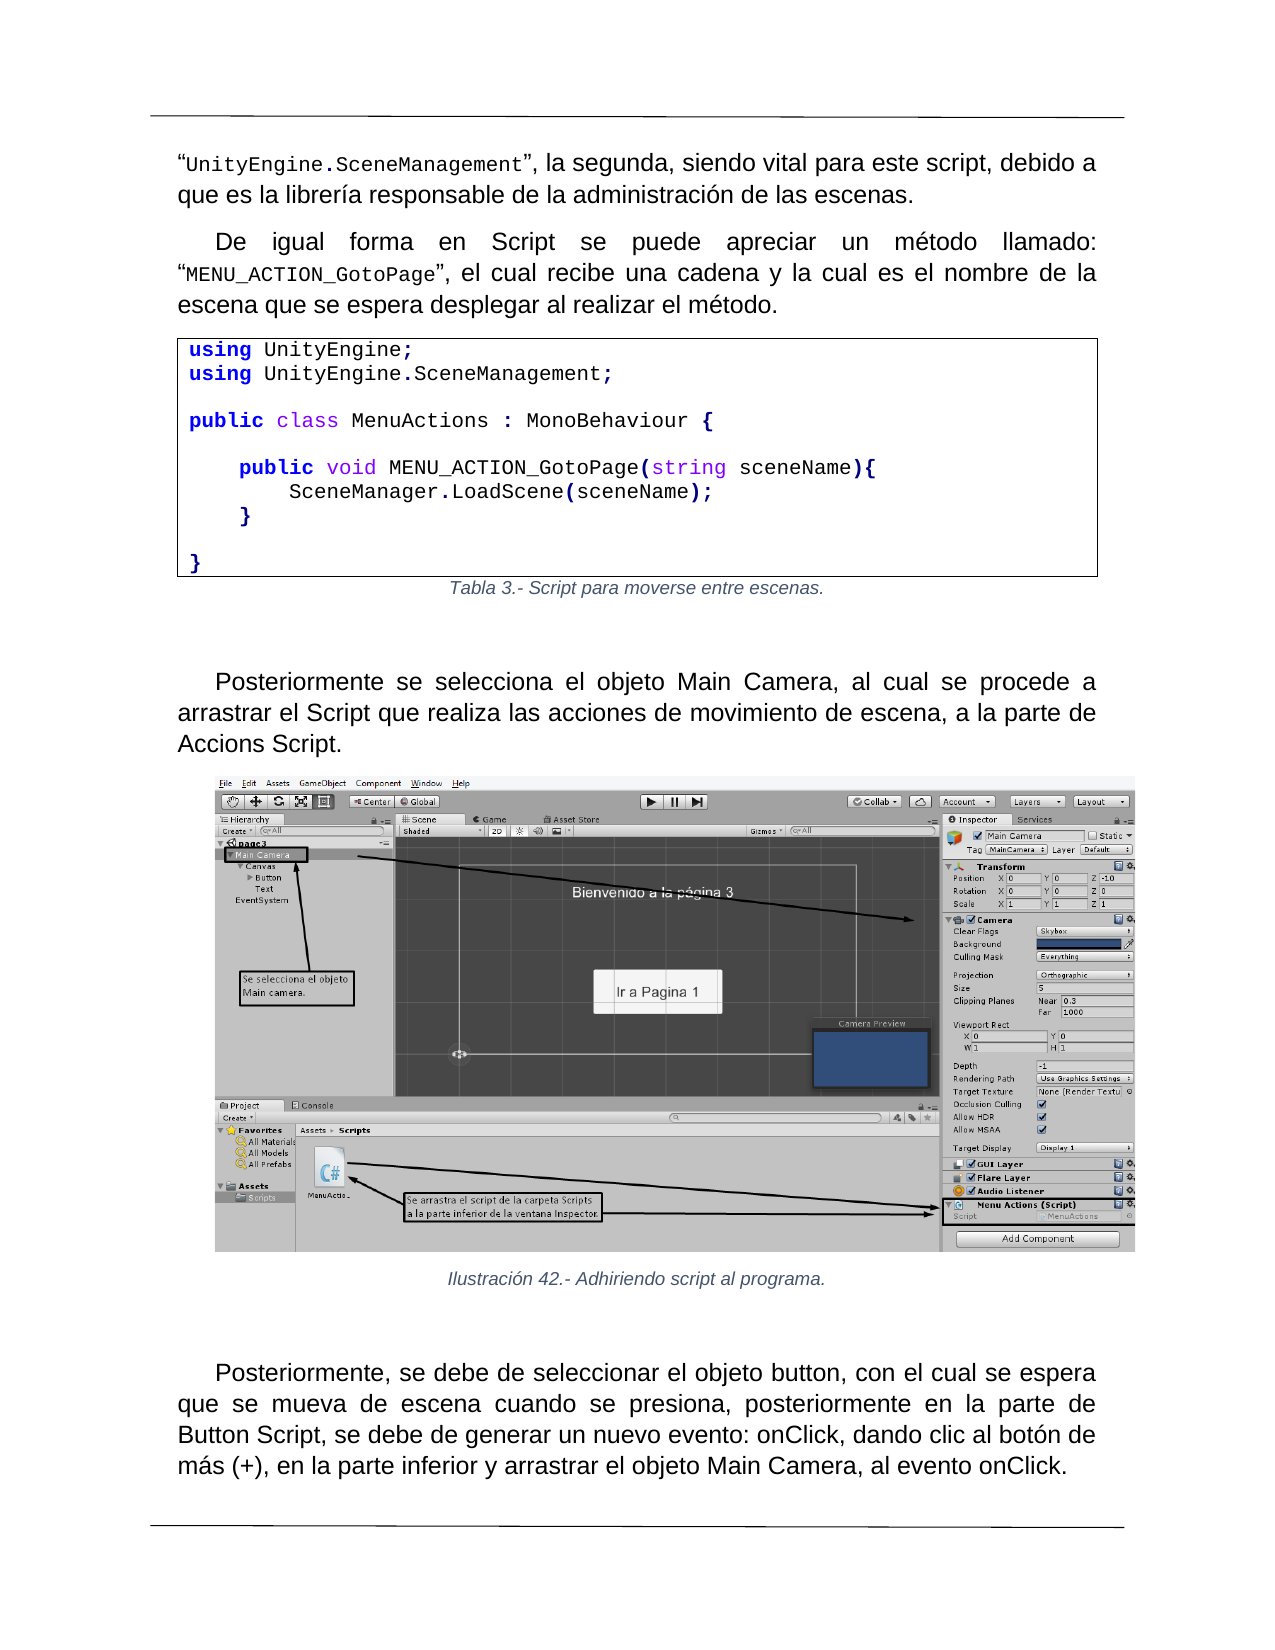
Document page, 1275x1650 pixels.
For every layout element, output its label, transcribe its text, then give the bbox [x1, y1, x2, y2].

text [177, 148, 1098, 208]
text Ilustración 42.- Adhiriendo script al programa. [177, 1268, 1098, 1289]
picture [214, 776, 1136, 1252]
table_header using UnityEngine; using UnityEngine.SceneManagement; public class MenuActions : MonoBehaviour { public void MENU_ACTION_GotoPage(string sceneName){ SceneManager.LoadScene(sceneName); } } [178, 339, 1097, 576]
text Posteriormente se selecciona el objeto Main Camera, al cual se procede a arrastrar el Script que realiza las acciones de movimiento de escena, a la parte de Accions Script. [177, 667, 1098, 757]
text De igual forma en Script se puede apreciar un método llamado: “MENU_ACTION_GotoPage”, el cual recibe una cadena y la cual es el nombre de la escena que se espera desplegar al realizar el método. [177, 227, 1098, 319]
text Posteriormente, se debe de seleccionar el objeto button, con el cual se espera que se mueva de escena cuando se presiona, posteriormente en la parte de Button Script, se debe de generar un nuevo evento: onClick, dando clic al botón de más (+), en la parte inferior y arrastrar el objeto Main Camera, al evento onClick. [177, 1358, 1098, 1480]
text Tabla 3.- Script para moverse entre escenas. [177, 577, 1098, 598]
